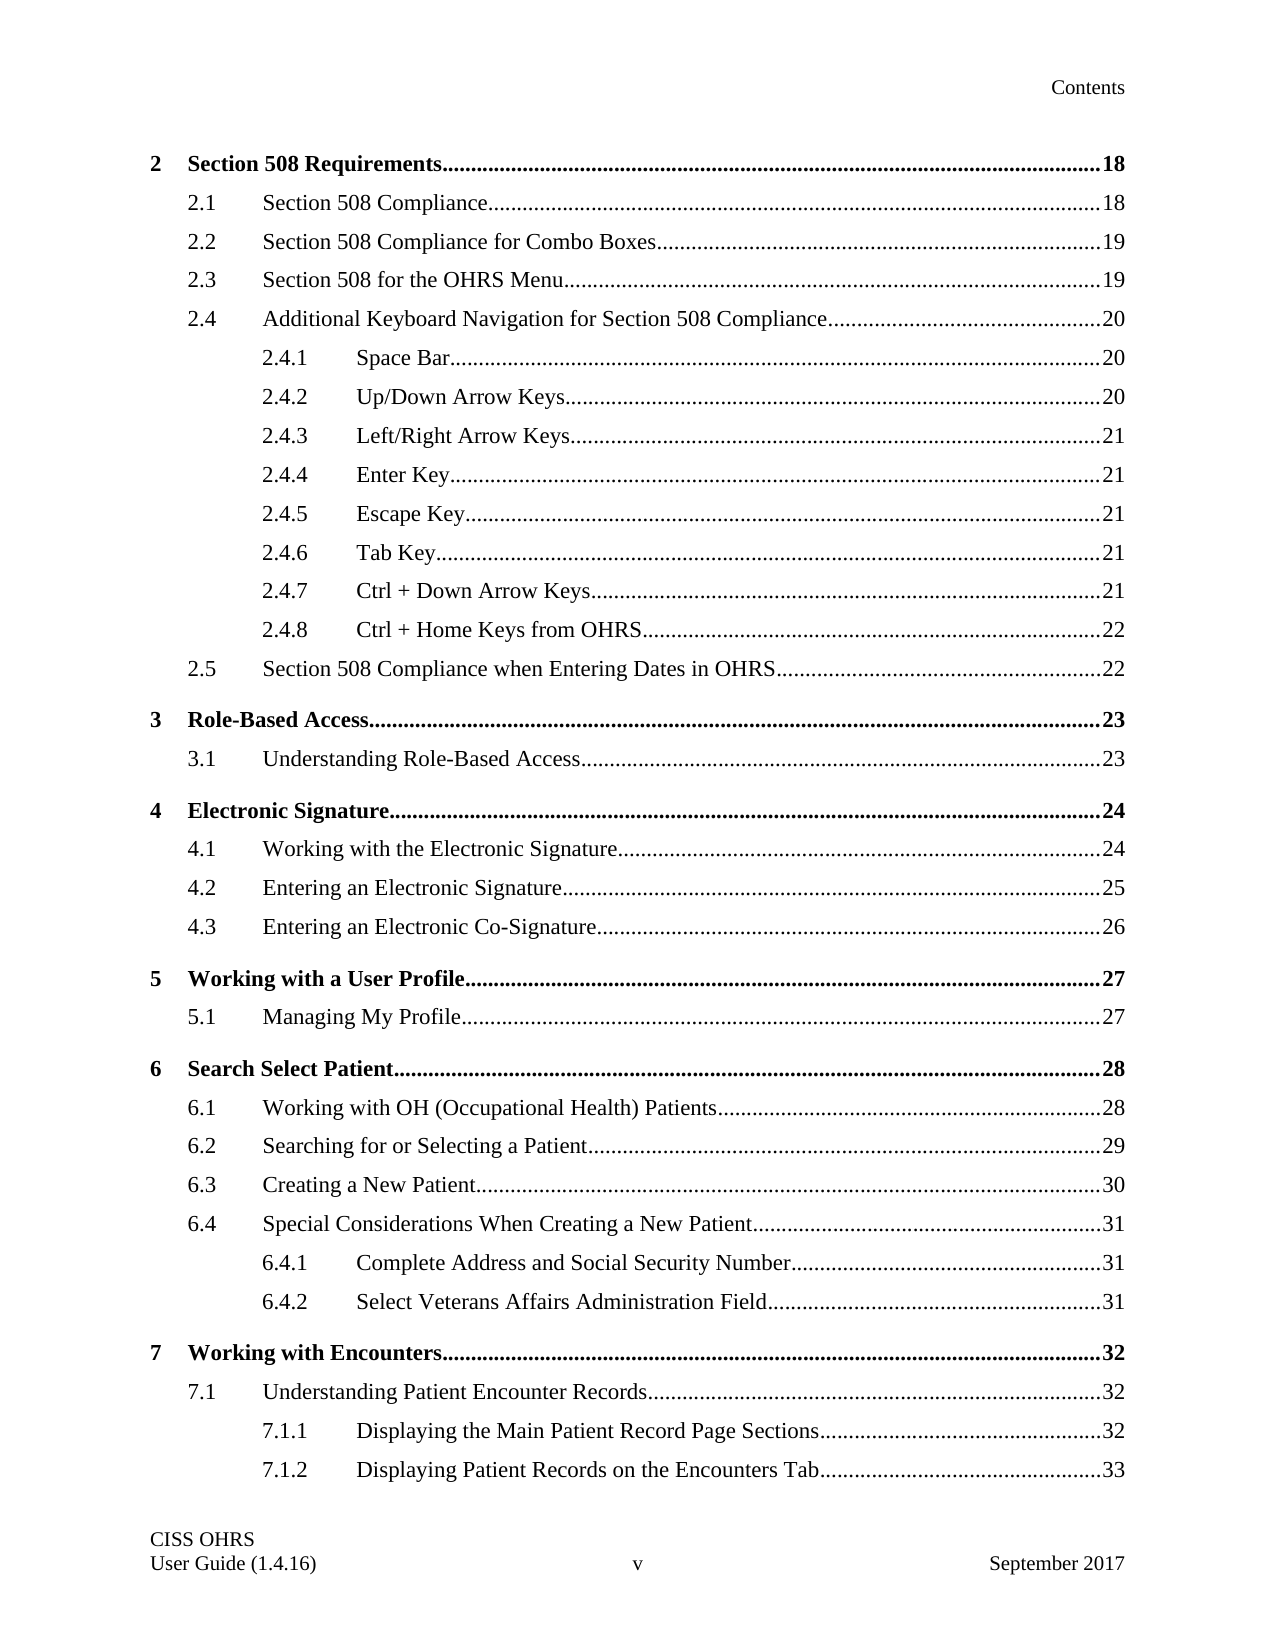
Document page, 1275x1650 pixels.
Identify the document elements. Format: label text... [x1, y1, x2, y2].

text 2.4.4 Enter Key 21 [262, 461, 1125, 487]
text 6.3 Creating a New Patient 30 [187, 1171, 1125, 1198]
text 7.1.1 Displaying the Main Patient Record Page Sections 32 [262, 1417, 1125, 1443]
text 7.1.2 Displaying Patient Records on the Encounters Tab 33 [262, 1456, 1125, 1482]
text 2 Section 508 Requirements 18 [150, 150, 1125, 176]
text 2.5 Section 508 Compliance when Entering Dates in OHRS 22 [187, 655, 1125, 681]
text 5 Working with a User Profile 27 [150, 964, 1125, 991]
text 2.2 Section 508 Compliance for Combo Boxes 19 [187, 228, 1125, 254]
text 3.1 Understanding Role-Based Access 23 [187, 745, 1125, 772]
text 2.4.5 Escape Key 21 [262, 500, 1125, 526]
text 7 Working with Encounters 32 [150, 1339, 1125, 1366]
text 6.1 Working with OH (Occupational Health) Patients 28 [187, 1094, 1125, 1120]
text 2.4.8 Ctrl + Home Keys from OHRS 22 [262, 616, 1125, 643]
text 6.4.2 Select Veterans Affairs Administration Field 31 [262, 1288, 1125, 1314]
text 4.3 Entering an Electronic Co-Signature 26 [187, 913, 1125, 939]
text 2.4 Additional Keyboard Navigation for Section 508 Compliance 20 [187, 305, 1125, 332]
text 2.4.6 Tab Key 21 [262, 538, 1125, 565]
text 4.2 Entering an Electronic Signature 25 [187, 874, 1125, 901]
text 4.1 Working with the Electronic Signature 24 [187, 836, 1125, 862]
text 4 Electronic Signature 24 [150, 797, 1125, 823]
text 6.4.1 Complete Address and Social Security Number 31 [262, 1249, 1125, 1275]
text 7.1 Understanding Patient Encounter Records 32 [187, 1378, 1125, 1404]
text 2.4.7 Ctrl + Down Arrow Keys 21 [262, 577, 1125, 604]
text 2.4.3 Left/Right Arrow Keys 21 [262, 422, 1125, 448]
text 6 Search Select Patient 28 [150, 1055, 1125, 1081]
text 6.2 Searching for or Selecting a Patient 29 [187, 1132, 1125, 1159]
text 2.3 Section 508 for the OHRS Menu 19 [187, 267, 1125, 293]
text 3 Role-Based Access 23 [150, 706, 1125, 733]
text 2.4.1 Space Bar 20 [262, 344, 1125, 371]
text 2.4.2 Up/Down Arrow Keys 20 [262, 383, 1125, 409]
text 6.4 Special Considerations When Creating a New Patient 31 [187, 1210, 1125, 1237]
text 2.1 Section 508 Compliance 18 [187, 189, 1125, 215]
text 5.1 Managing My Profile 27 [187, 1003, 1125, 1030]
